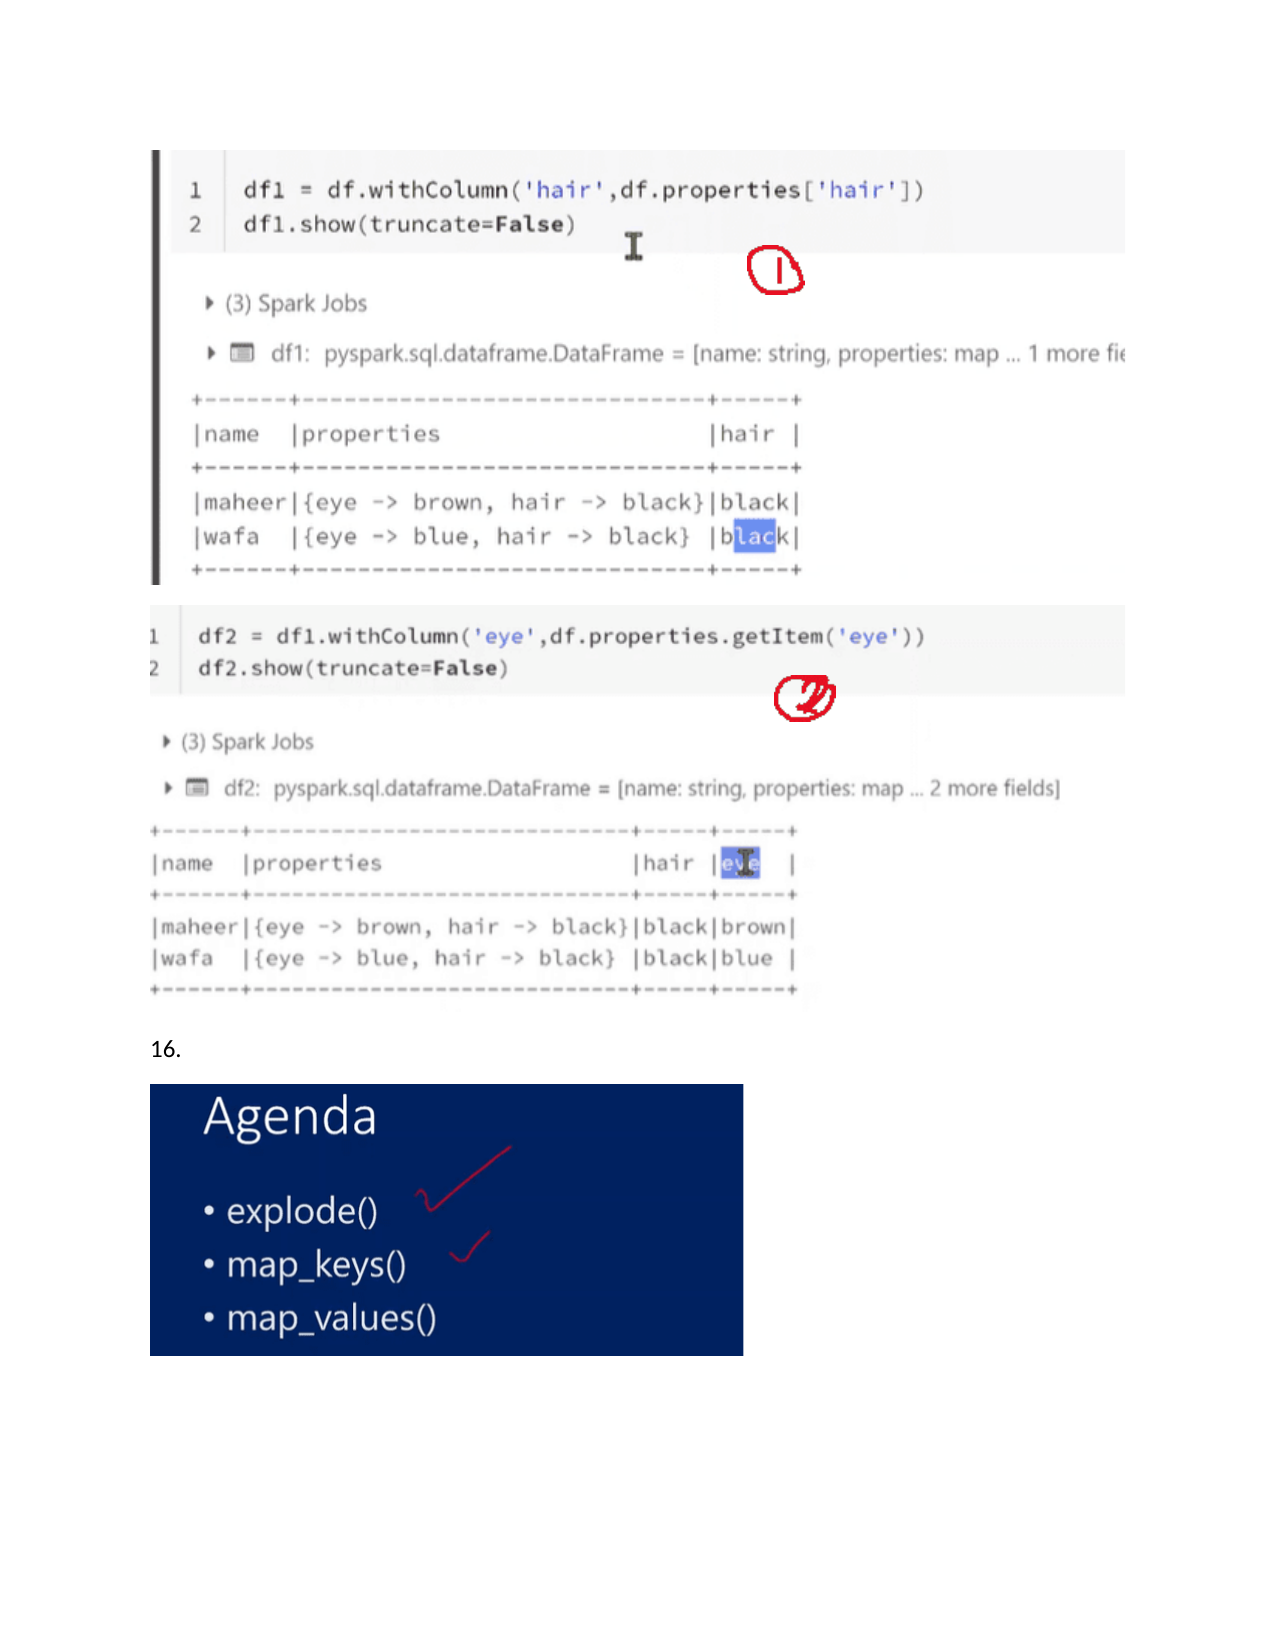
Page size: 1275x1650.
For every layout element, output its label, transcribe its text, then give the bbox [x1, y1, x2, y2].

picture [150, 605, 1125, 1012]
picture [150, 1084, 744, 1356]
text 16. [150, 1033, 1125, 1064]
picture [150, 150, 1125, 585]
